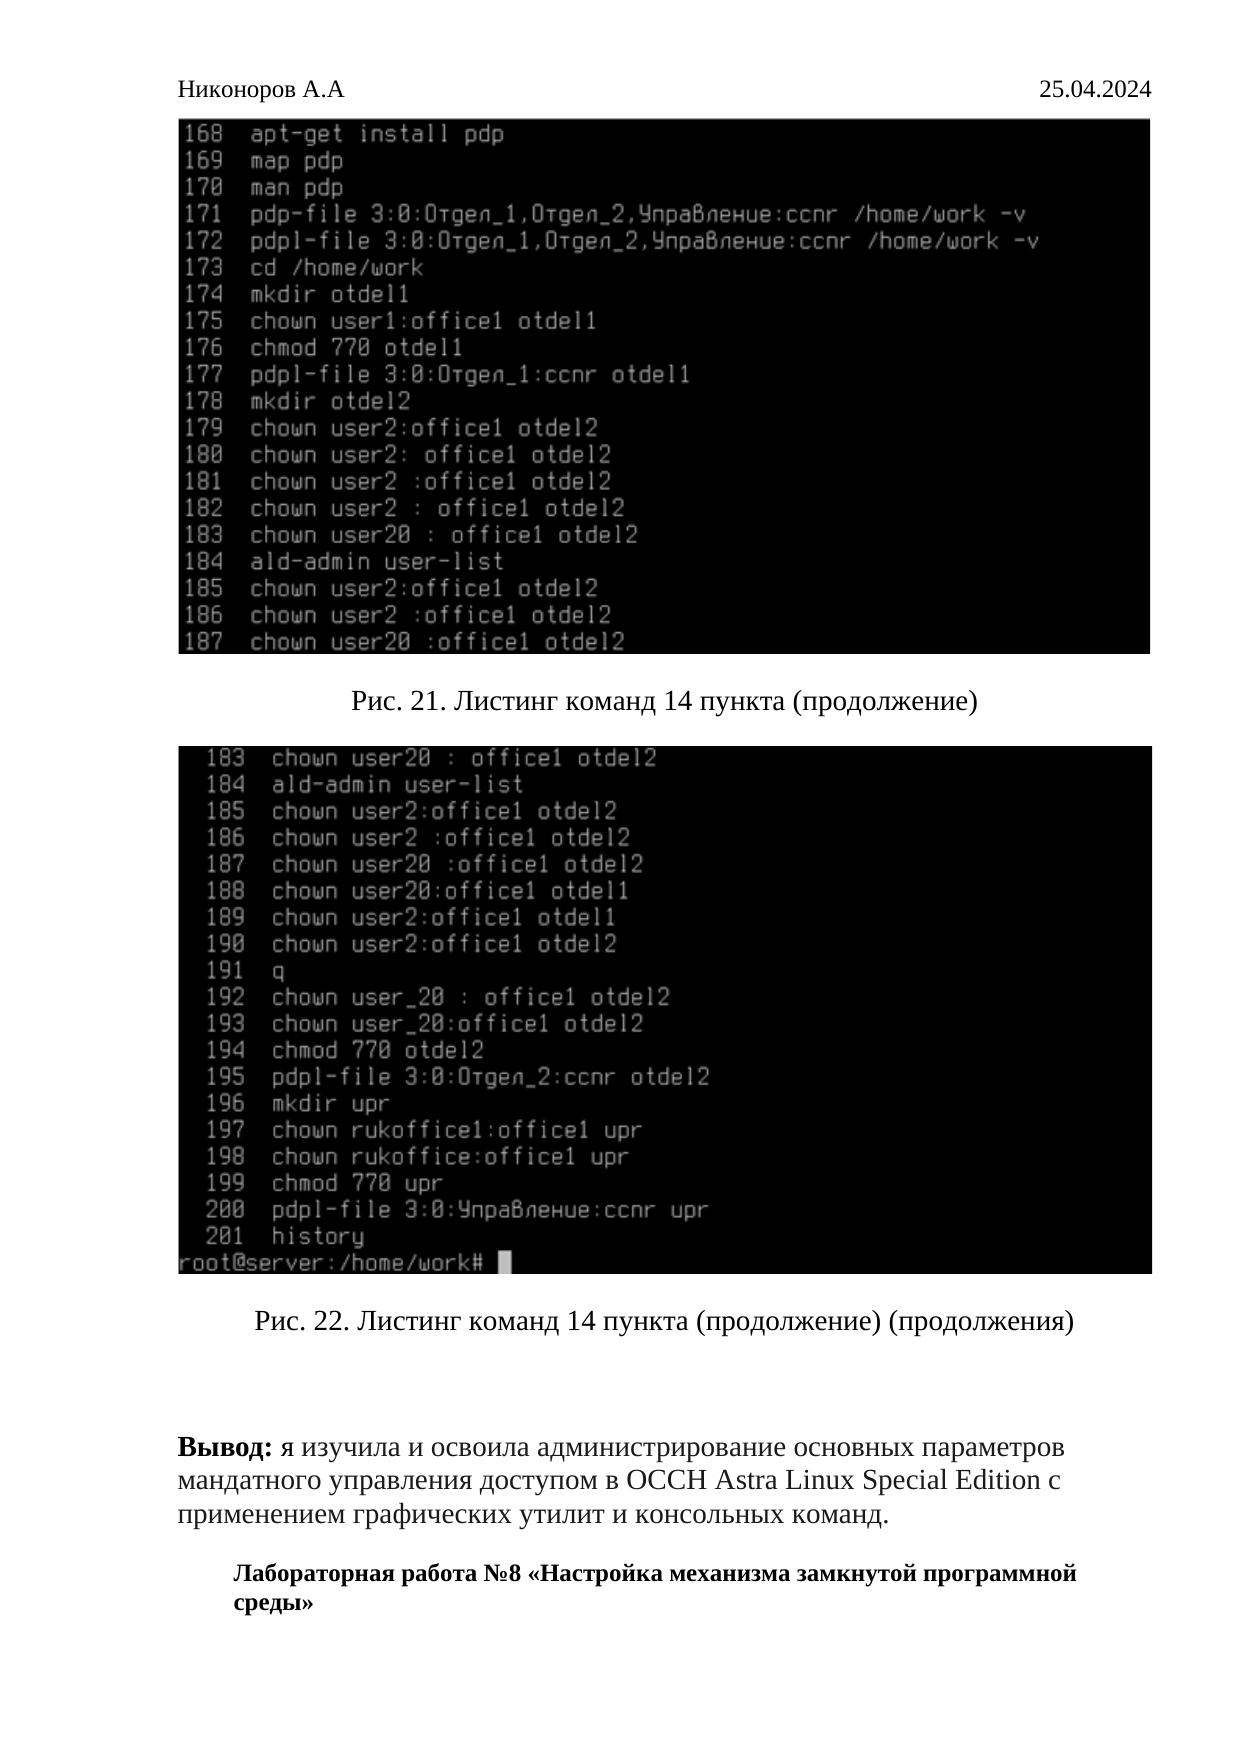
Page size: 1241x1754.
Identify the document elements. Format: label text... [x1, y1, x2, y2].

text Лабораторная работа №8 «Настройка механизма замкнутой программной среды» [233, 1558, 1152, 1616]
text Вывод: я изучила и освоила администрирование основных параметров мандатного управления доступом в ОССН Astra Linux Special Edition с применением графических утилит и консольных команд. [177, 1429, 1152, 1529]
text Рис. 21. Листинг команд 14 пункта (продолжение) [177, 683, 1152, 717]
picture [178, 118, 1151, 654]
picture [177, 746, 1153, 1274]
text Рис. 22. Листинг команд 14 пункта (продолжение) (продолжения) [177, 1303, 1152, 1337]
